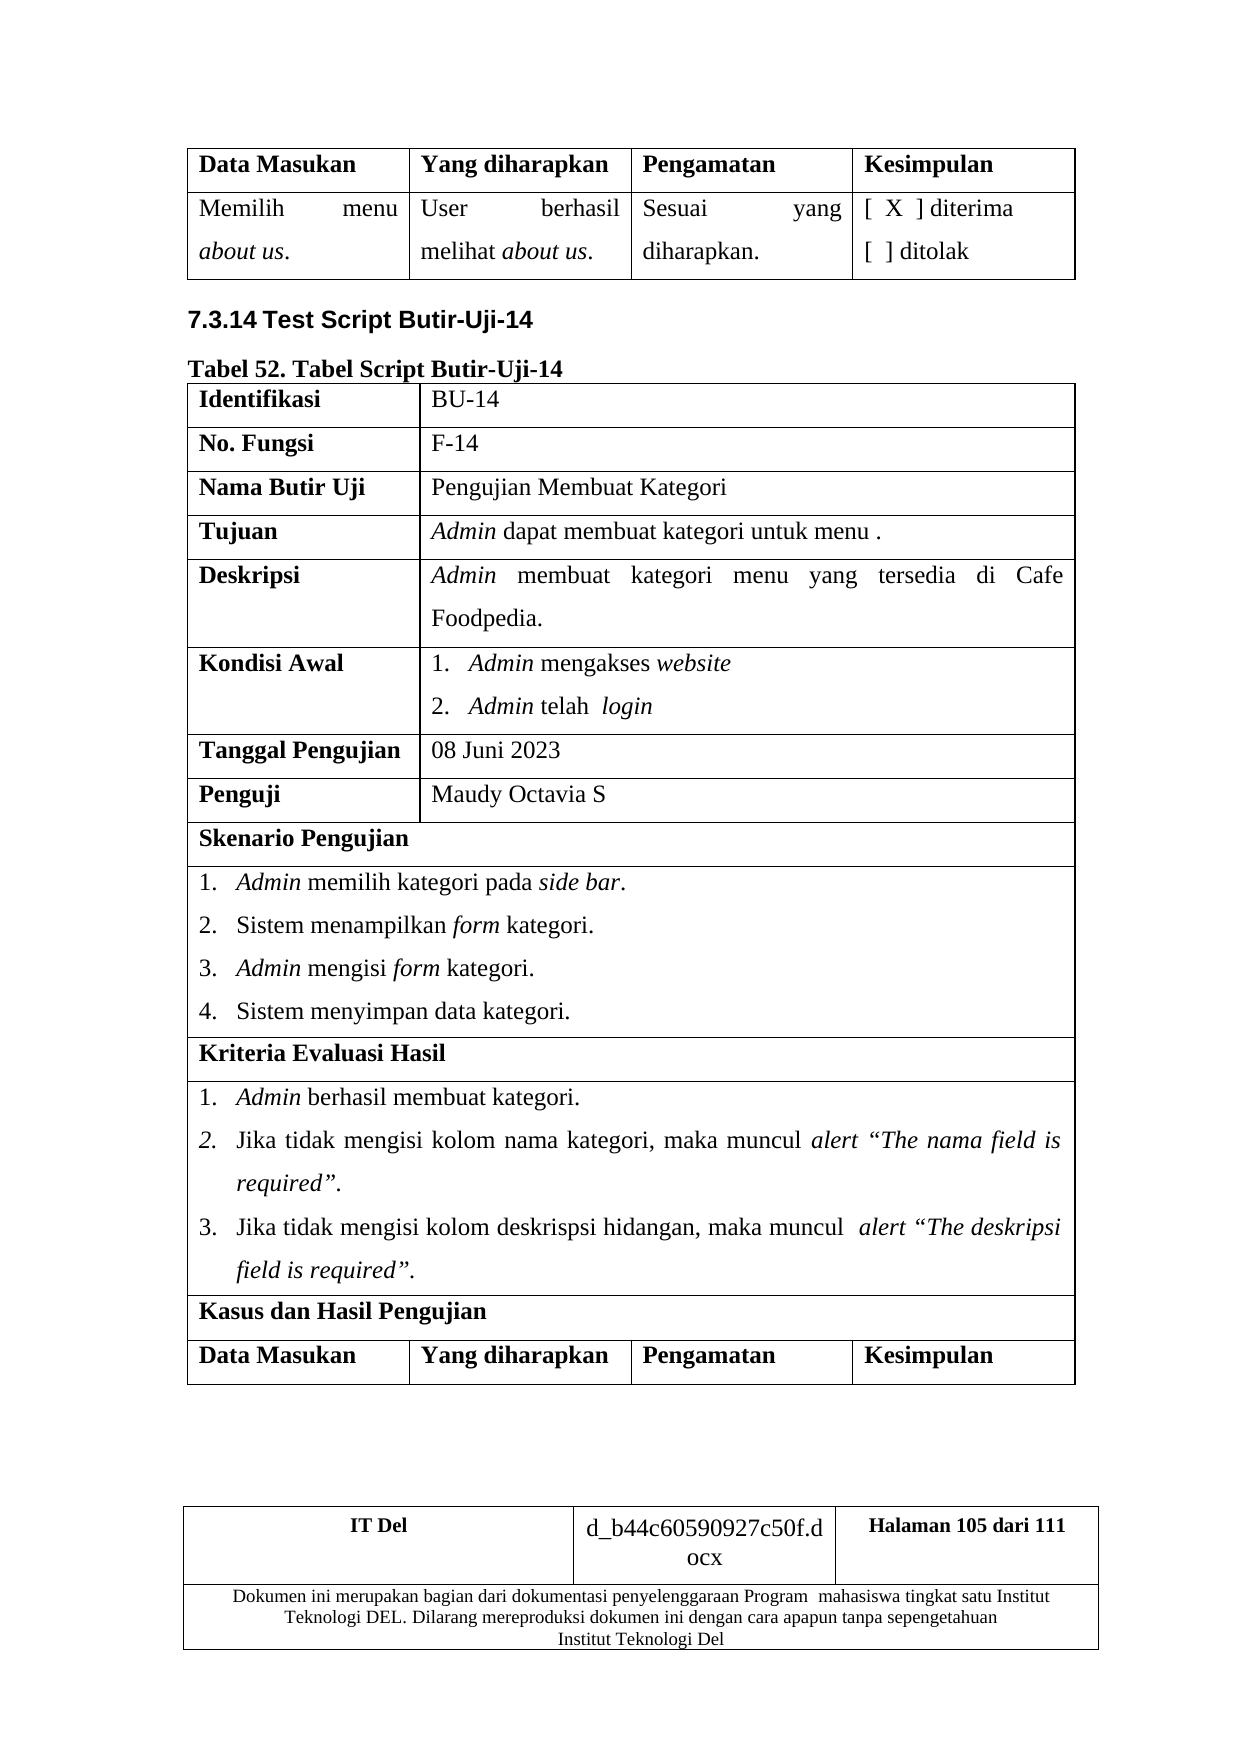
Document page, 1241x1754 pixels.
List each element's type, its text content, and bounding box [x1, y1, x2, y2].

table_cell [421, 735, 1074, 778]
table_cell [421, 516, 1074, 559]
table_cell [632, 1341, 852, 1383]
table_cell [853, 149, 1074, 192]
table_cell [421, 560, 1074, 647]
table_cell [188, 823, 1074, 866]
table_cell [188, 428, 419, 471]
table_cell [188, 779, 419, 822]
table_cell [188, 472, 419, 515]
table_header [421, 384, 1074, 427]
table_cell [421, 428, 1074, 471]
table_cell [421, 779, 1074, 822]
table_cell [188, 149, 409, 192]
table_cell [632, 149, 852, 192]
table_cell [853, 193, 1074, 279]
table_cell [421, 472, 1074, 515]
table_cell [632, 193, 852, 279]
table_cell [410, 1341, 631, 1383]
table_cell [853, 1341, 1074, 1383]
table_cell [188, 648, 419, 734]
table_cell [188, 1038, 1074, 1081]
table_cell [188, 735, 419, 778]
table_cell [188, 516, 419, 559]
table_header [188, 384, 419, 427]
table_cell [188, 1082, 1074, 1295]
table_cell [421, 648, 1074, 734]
subtitle Test Script Butir-Uji-14 [187, 305, 1092, 334]
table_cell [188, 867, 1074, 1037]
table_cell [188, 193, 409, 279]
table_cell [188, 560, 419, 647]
text Tabel 52. Tabel Script Butir-Uji-14 [187, 354, 1092, 383]
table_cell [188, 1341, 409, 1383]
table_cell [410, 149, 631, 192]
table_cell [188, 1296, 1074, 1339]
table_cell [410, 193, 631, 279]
